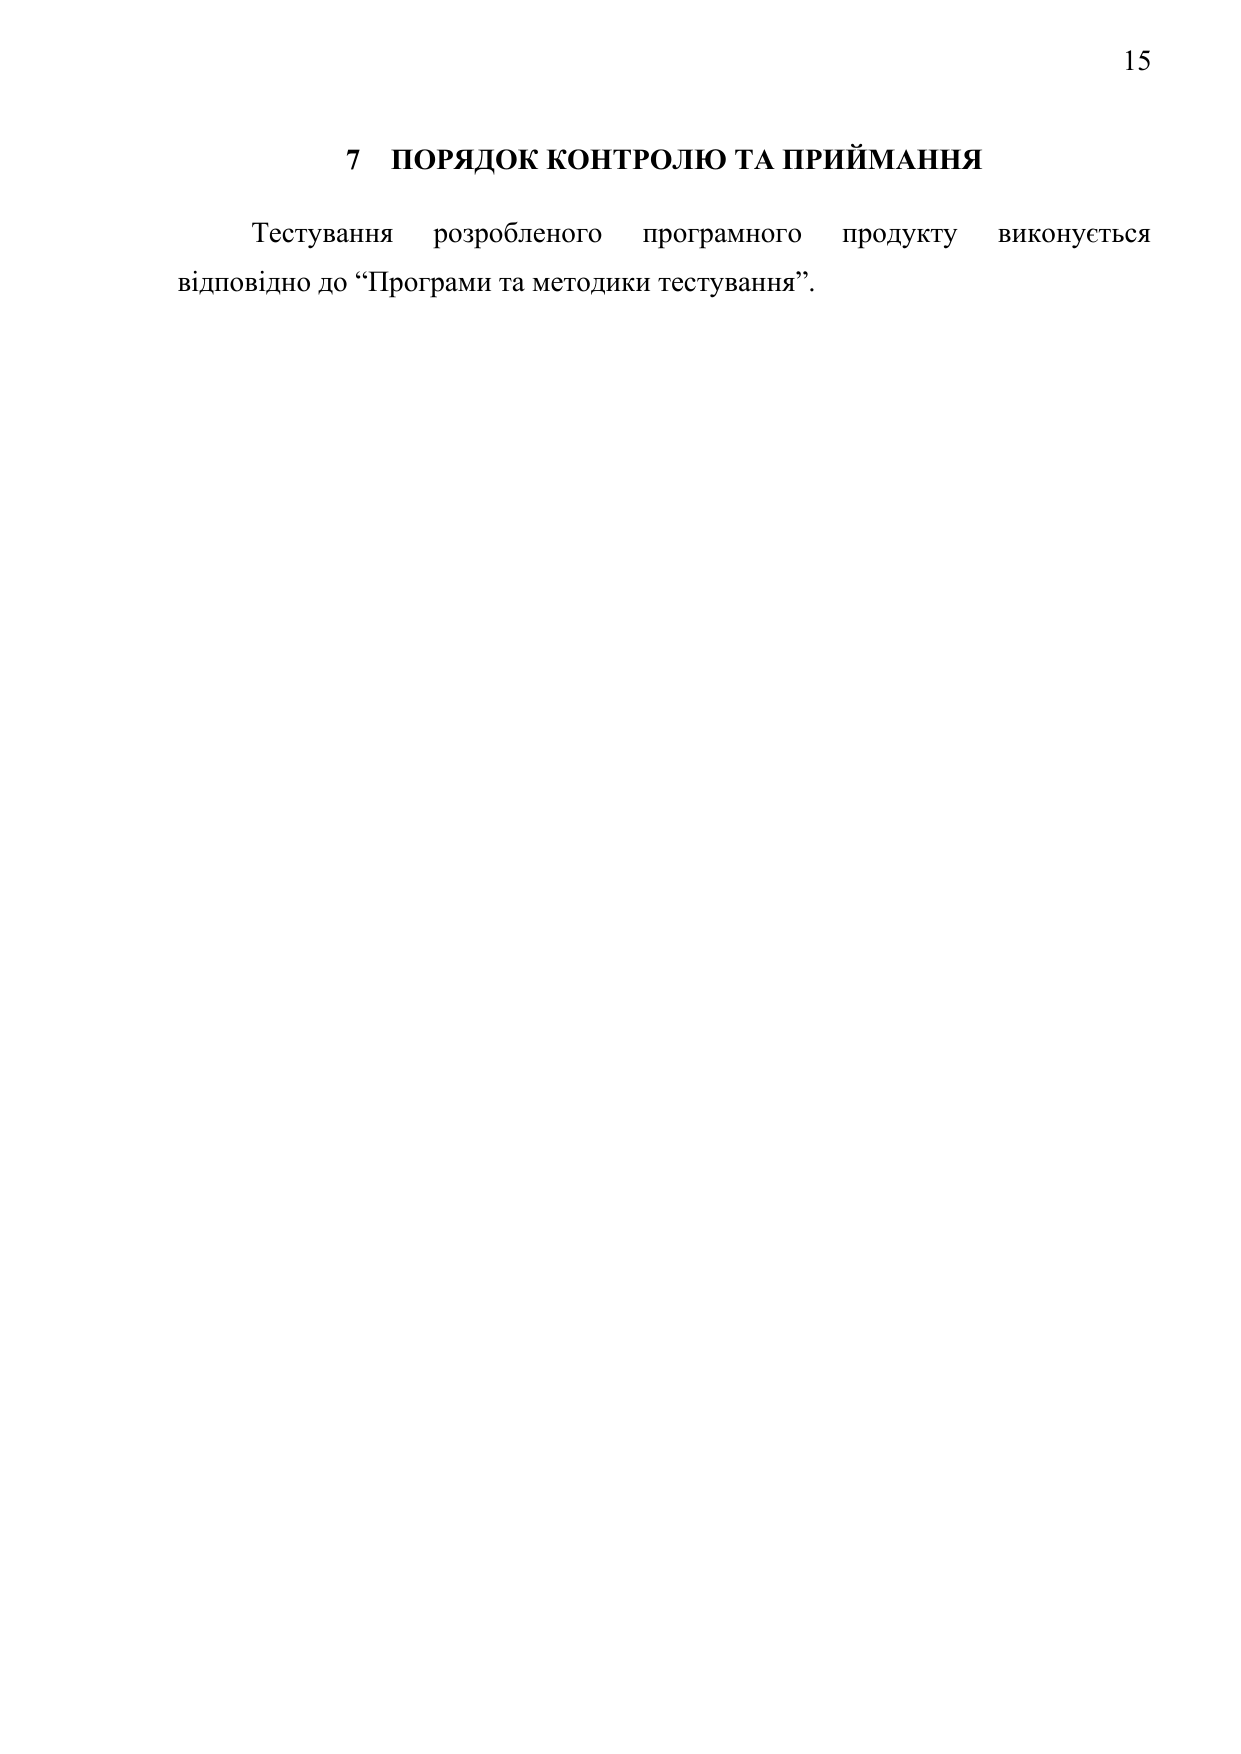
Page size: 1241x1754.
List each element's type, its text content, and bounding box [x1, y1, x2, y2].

text Тестування розробленого програмного продукту виконується відповідно до “Програми та методики тестування”. [177, 217, 1152, 297]
subtitle ПОРЯДОК КОНТРОЛЮ ТА ПРИЙМАННЯ [177, 143, 1152, 176]
